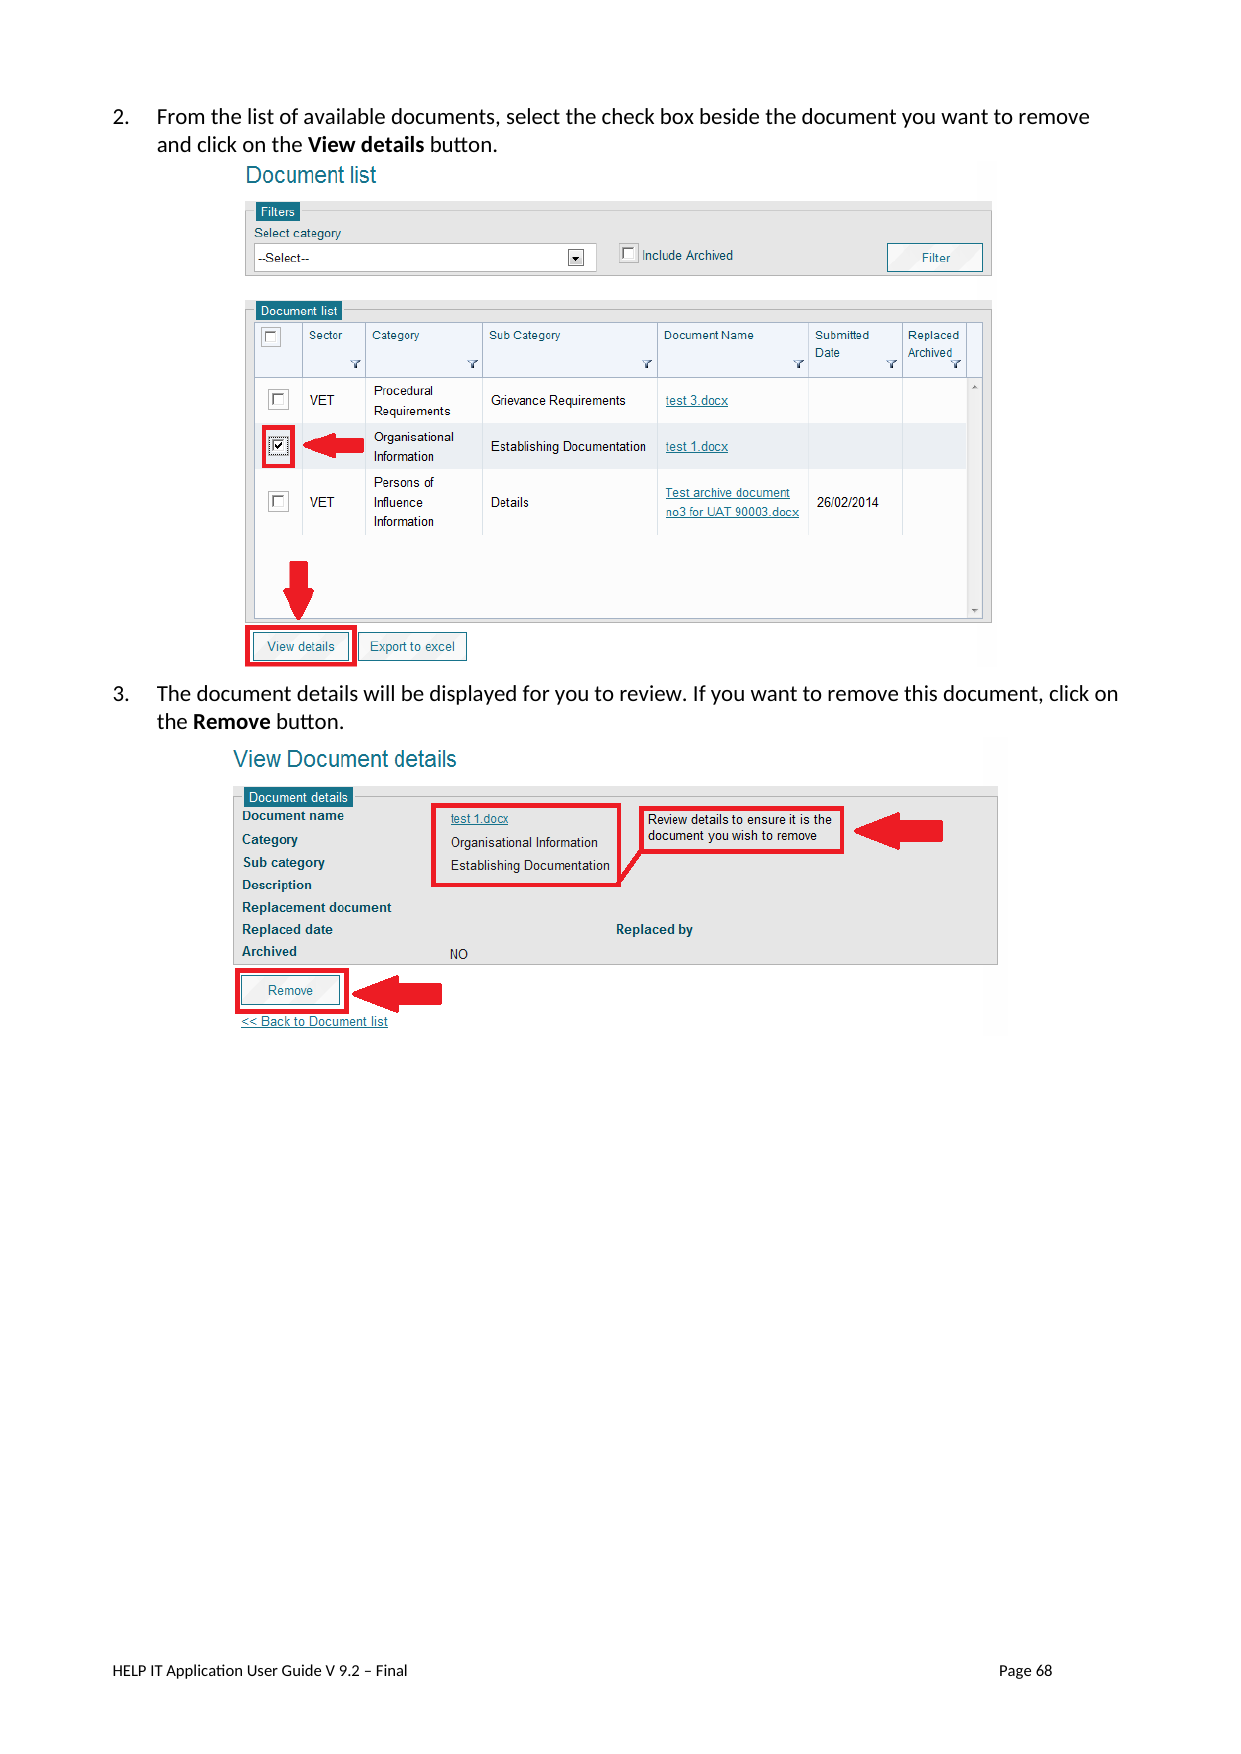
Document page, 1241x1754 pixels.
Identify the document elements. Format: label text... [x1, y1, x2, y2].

picture [231, 737, 1009, 1036]
picture [242, 161, 998, 667]
list The document details will be displayed for you to review. If you want to remove this document, click on the Remove button. [112, 679, 1128, 735]
list From the list of available documents, select the check box beside the document you want to remove and click on the View details button. [112, 102, 1128, 158]
